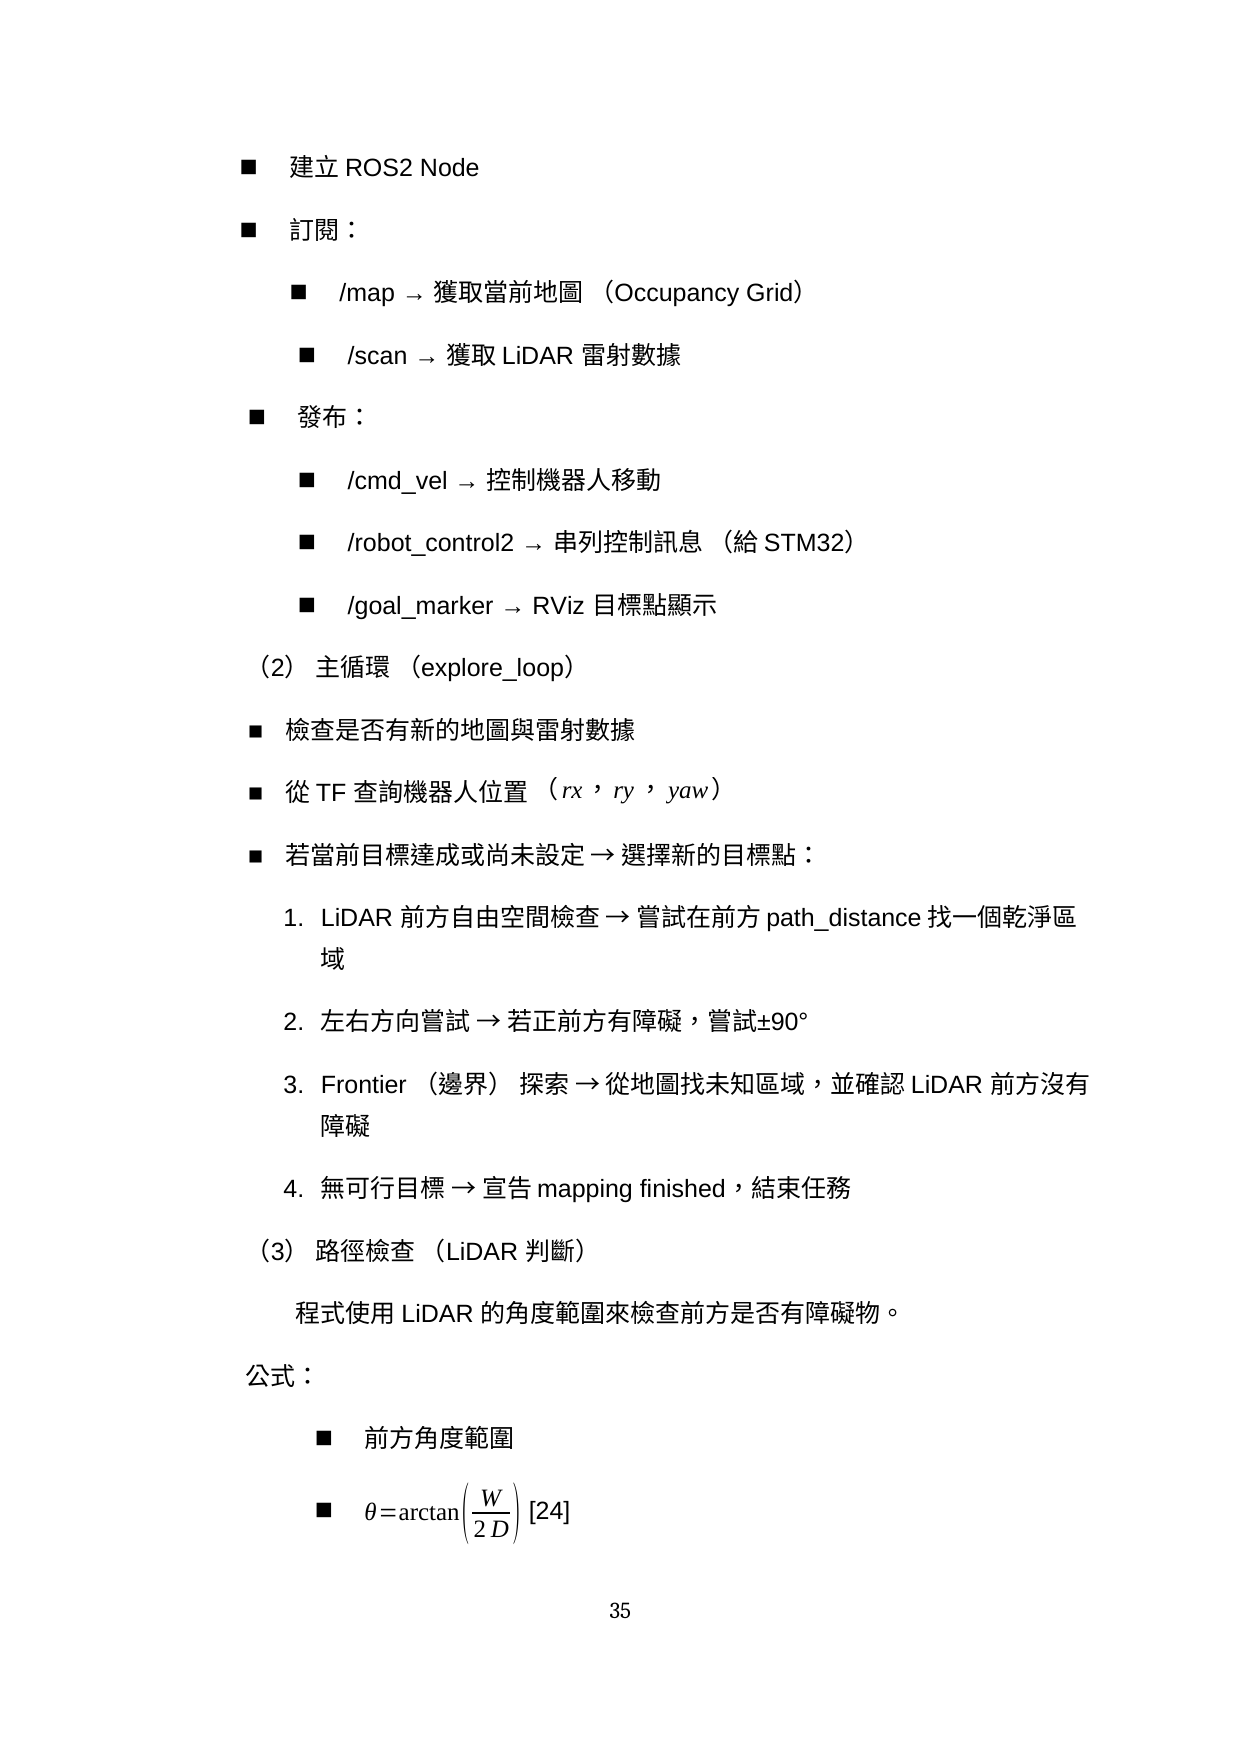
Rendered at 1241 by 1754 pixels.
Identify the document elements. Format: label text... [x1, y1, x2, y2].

text （3） 路徑檢查 （LiDAR 判斷） [171, 1231, 1092, 1267]
list 訂閱： [239, 210, 1092, 246]
text 公式： [171, 1356, 1092, 1392]
list /cmd_vel → 控制機器人移動 [297, 460, 1092, 496]
list 發布： [247, 398, 1092, 434]
list LiDAR 前方自由空間檢查 → 嘗試在前方path_distance找一個乾淨區域 [283, 898, 1092, 976]
list 左右方向嘗試 → 若正前方有障礙，嘗試±90° [283, 1002, 1092, 1038]
list 從 TF 查詢機器人位置 [248, 773, 1092, 809]
list Frontier （邊界） 探索 → 從地圖找未知區域，並確認LiDAR 前方沒有障礙 [283, 1064, 1092, 1142]
list 建立 ROS2 Node [239, 148, 1092, 184]
list 檢查是否有新的地圖與雷射數據 [248, 710, 1092, 746]
list 若當前目標達成或尚未設定 → 選擇新的目標點： [248, 835, 1092, 871]
list 前方角度範圍 [314, 1418, 1092, 1455]
list /goal_marker → RViz 目標點顯示 [297, 585, 1092, 621]
text （2） 主循環 （explore_loop） [171, 648, 1092, 684]
list [24] [314, 1481, 1092, 1546]
list 無可行目標 → 宣告mapping finished，結束任務 [283, 1168, 1092, 1205]
list /scan → 獲取 LiDAR 雷射數據 [297, 335, 1092, 371]
text 程式使用 LiDAR 的角度範圍來檢查前方是否有障礙物。 [171, 1293, 1092, 1330]
list /map → 獲取當前地圖 （Occupancy Grid） [289, 273, 1092, 309]
list /robot_control2 → 串列控制訊息 （給STM32） [297, 523, 1092, 559]
